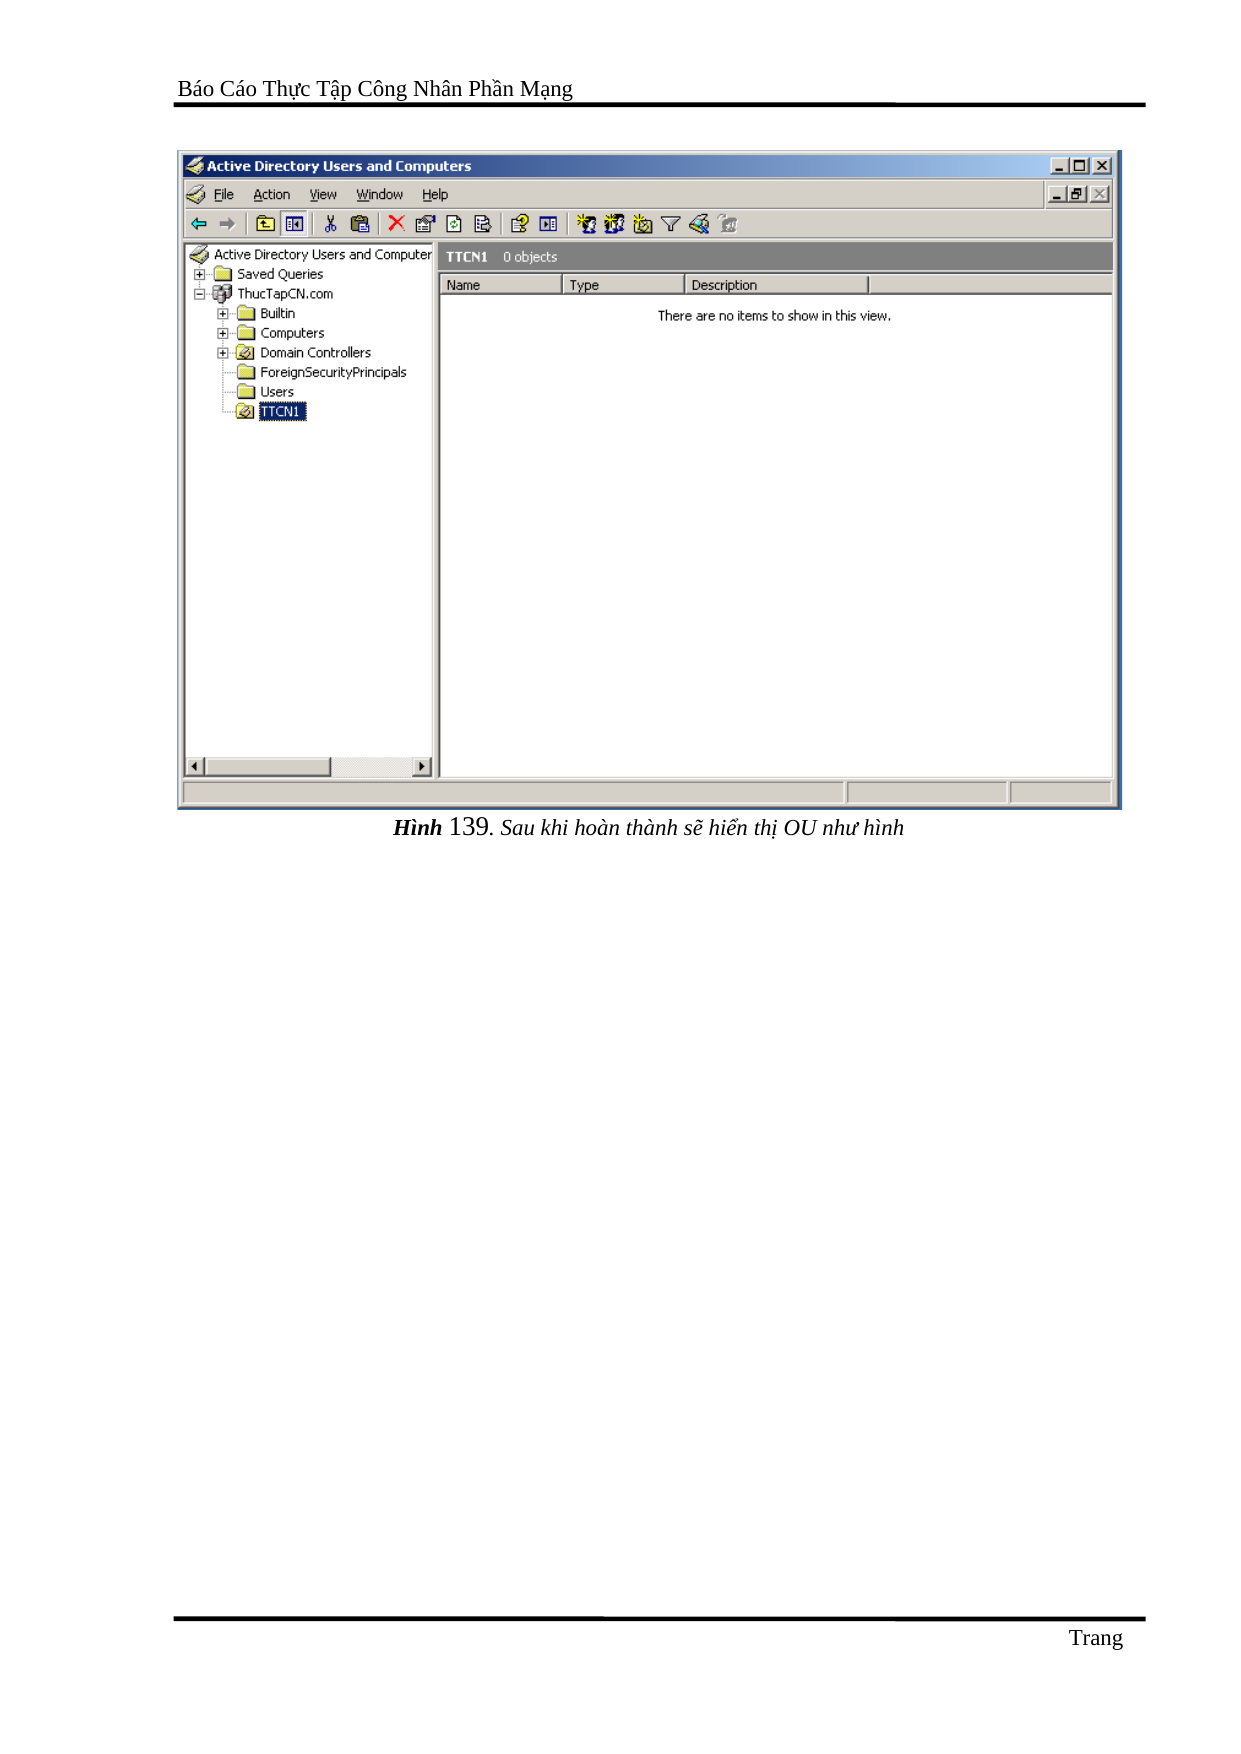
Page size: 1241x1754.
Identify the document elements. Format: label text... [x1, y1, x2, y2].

picture [177, 150, 1123, 810]
text Hình 139. Sau khi hoàn thành sẽ hiển thị OU như hình [177, 810, 1122, 841]
